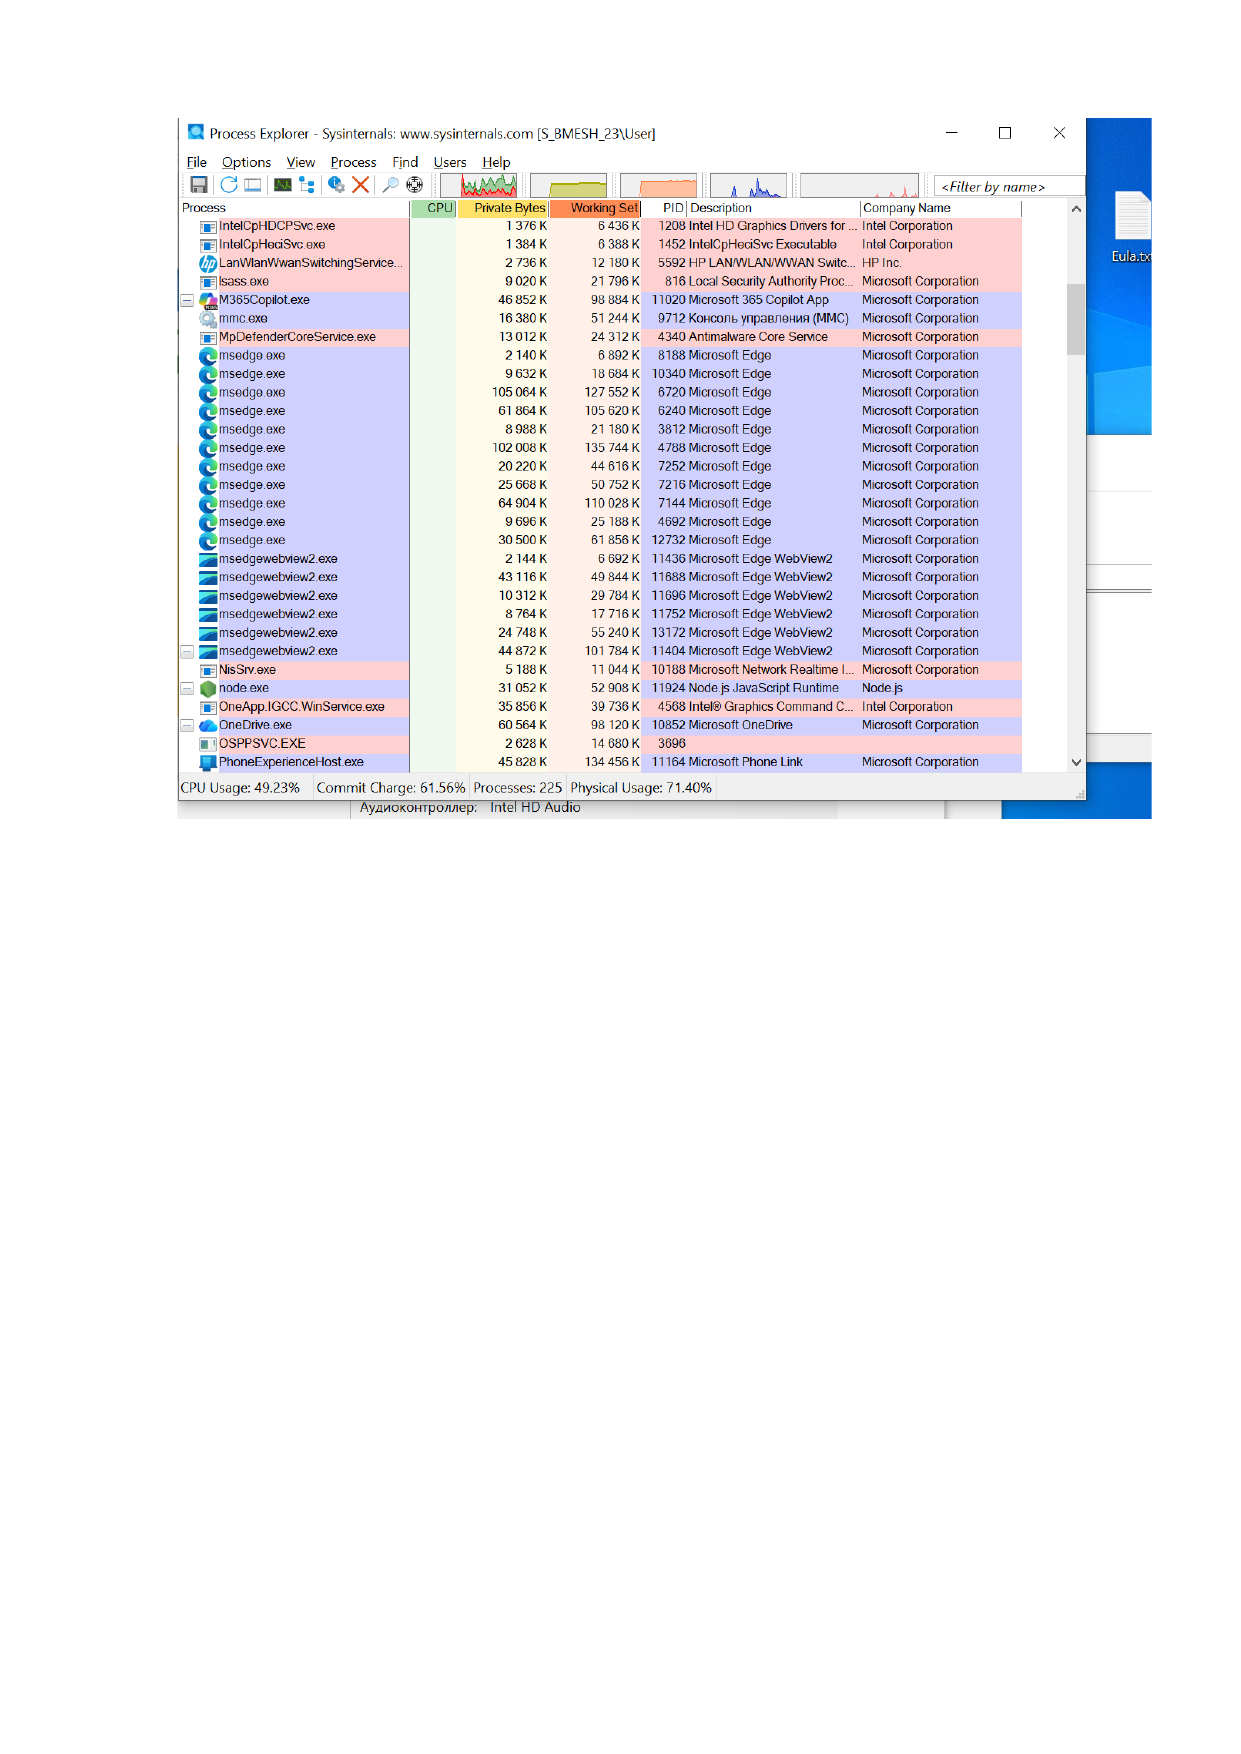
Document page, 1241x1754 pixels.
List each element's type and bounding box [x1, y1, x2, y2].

picture [177, 118, 1152, 819]
